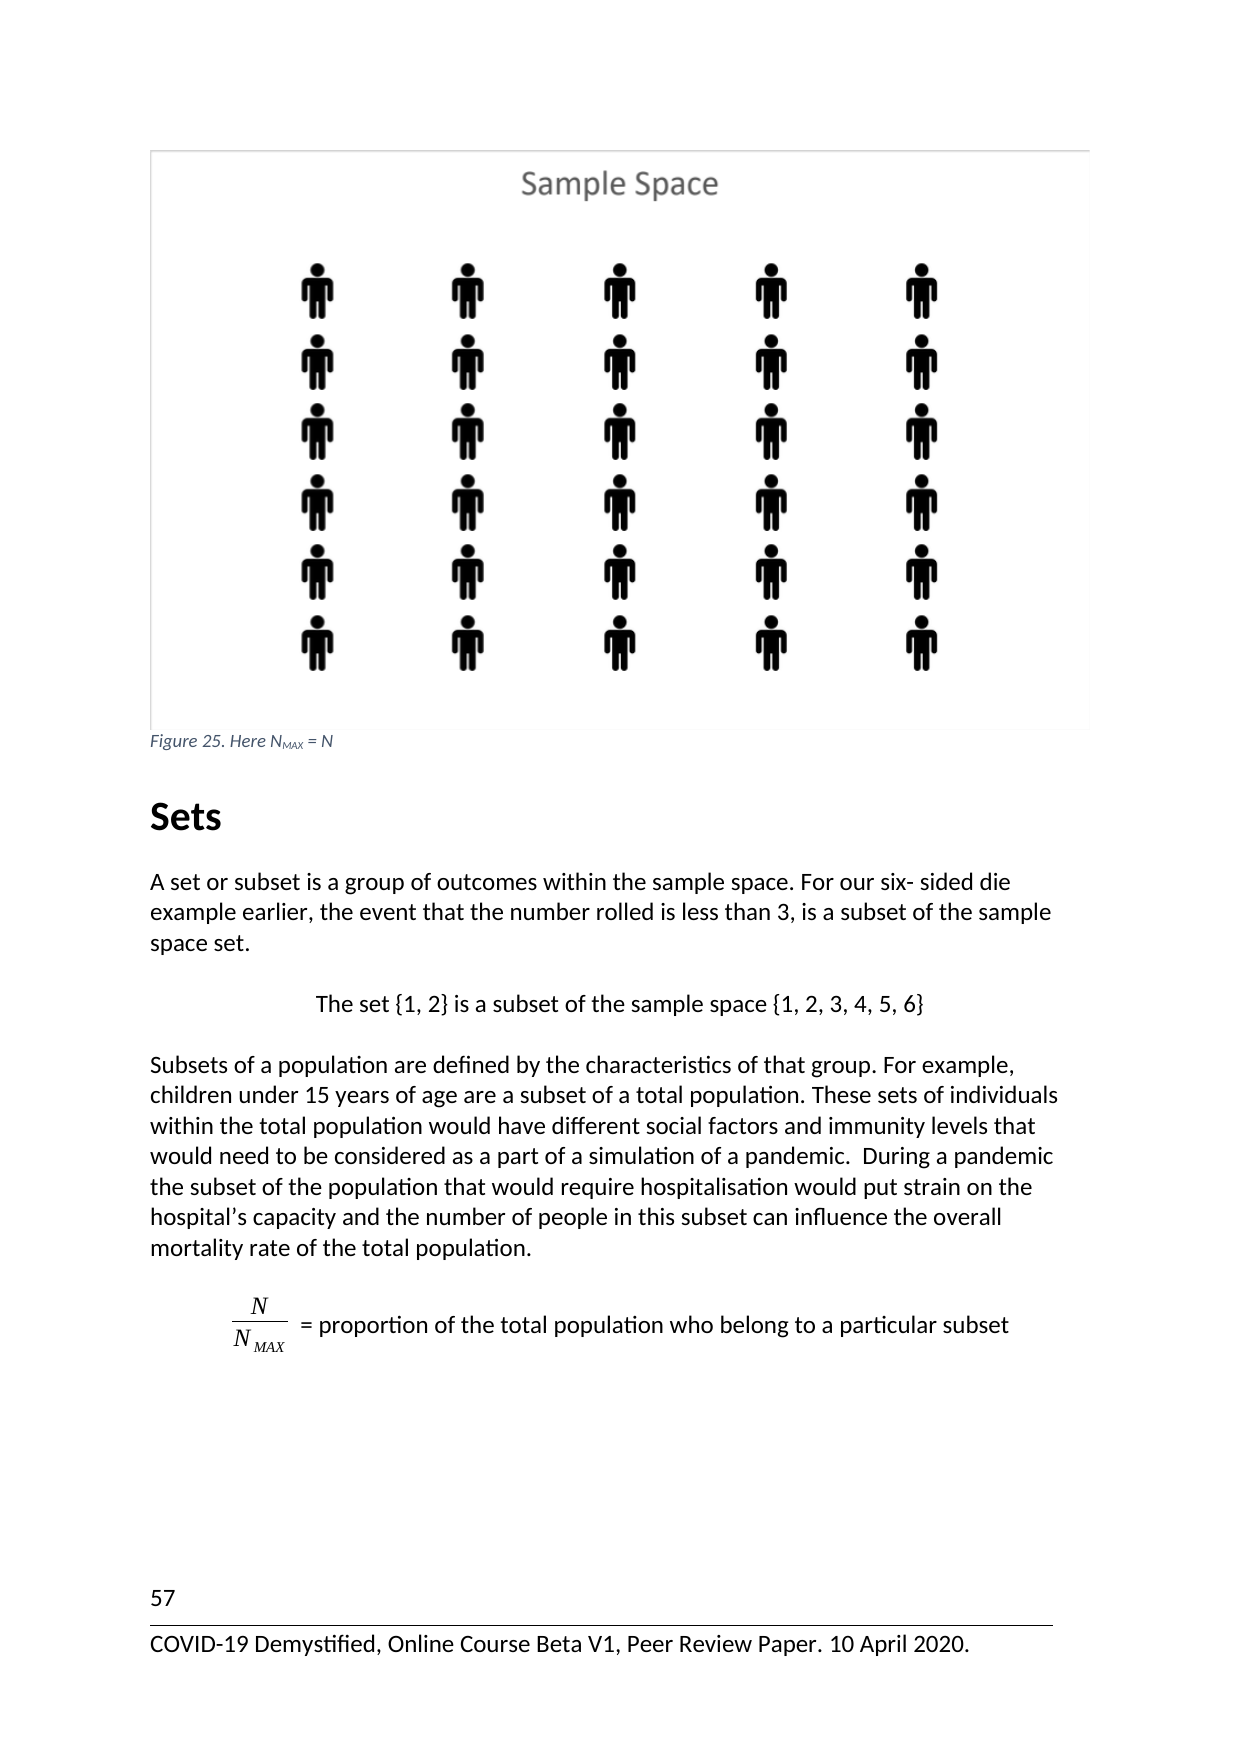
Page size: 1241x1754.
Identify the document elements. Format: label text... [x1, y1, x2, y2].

text Figure 25. Here NMAX = N [150, 730, 1090, 752]
text The set {1, 2} is a subset of the sample space {1, 2, 3, 4, 5, 6} [150, 988, 1090, 1018]
text A set or subset is a group of outcomes within the sample space. For our six- sided die example earlier, the event that the number rolled is less than 3, is a subset of the sample space set. [150, 866, 1090, 957]
text = proportion of the total population who belong to a particular subset [150, 1293, 1090, 1356]
subtitle Sets [150, 790, 1090, 841]
text Subsets of a population are defined by the characteristics of that group. For example, children under 15 years of age are a subset of a total population. These sets of individuals within the total population would have different social factors and immunity levels that would need to be considered as a part of a simulation of a pandemic. During a pandemic the subset of the population that would require hospitalisation would put strain on the hospital’s capacity and the number of people in this subset can influence the overall mortality rate of the total population. [150, 1049, 1090, 1262]
